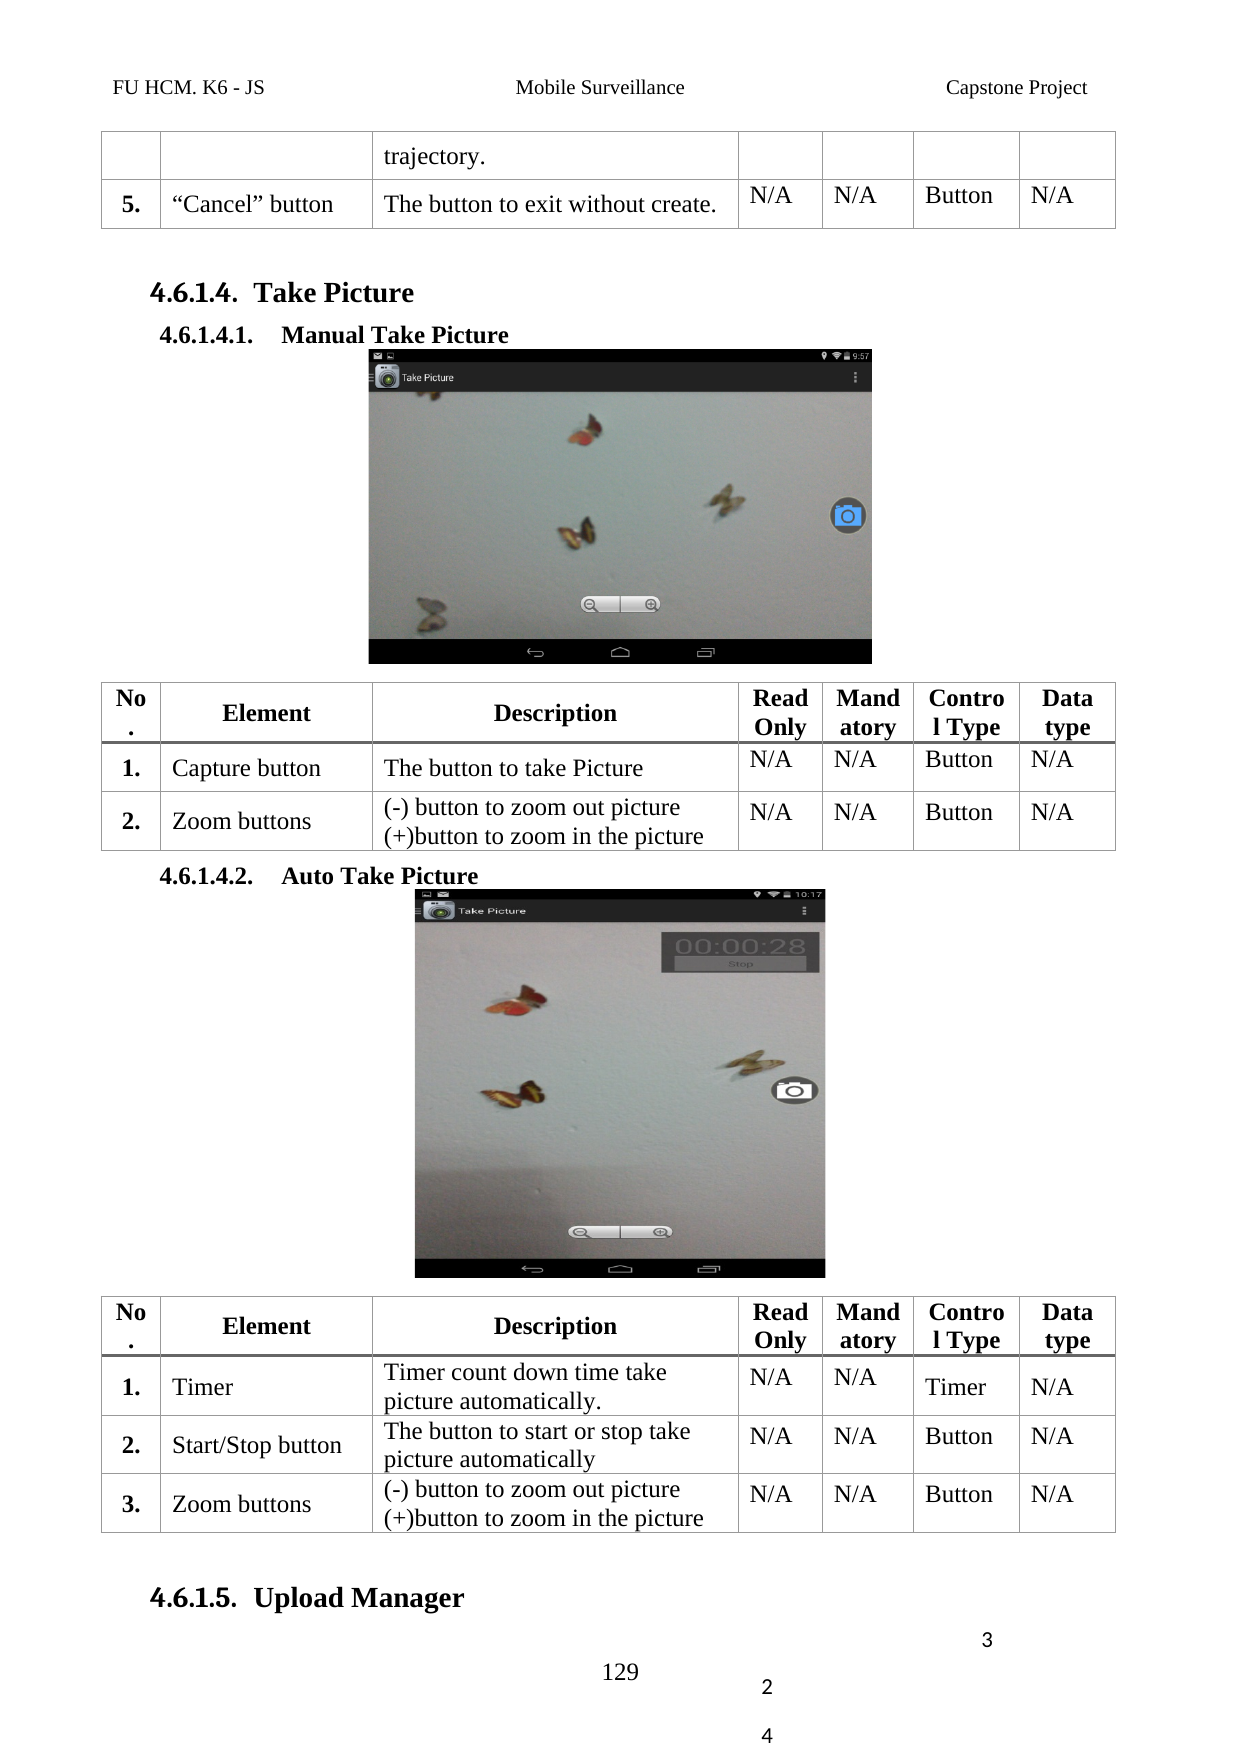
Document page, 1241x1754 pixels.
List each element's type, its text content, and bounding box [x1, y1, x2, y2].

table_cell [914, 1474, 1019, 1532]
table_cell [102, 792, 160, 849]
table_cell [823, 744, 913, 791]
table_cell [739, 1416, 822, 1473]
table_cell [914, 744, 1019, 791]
subtitle Auto Take Picture [159, 861, 1128, 890]
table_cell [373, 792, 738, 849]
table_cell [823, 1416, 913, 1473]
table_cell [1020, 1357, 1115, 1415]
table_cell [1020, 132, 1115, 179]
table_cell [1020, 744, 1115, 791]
subtitle Manual Take Picture [159, 321, 1128, 349]
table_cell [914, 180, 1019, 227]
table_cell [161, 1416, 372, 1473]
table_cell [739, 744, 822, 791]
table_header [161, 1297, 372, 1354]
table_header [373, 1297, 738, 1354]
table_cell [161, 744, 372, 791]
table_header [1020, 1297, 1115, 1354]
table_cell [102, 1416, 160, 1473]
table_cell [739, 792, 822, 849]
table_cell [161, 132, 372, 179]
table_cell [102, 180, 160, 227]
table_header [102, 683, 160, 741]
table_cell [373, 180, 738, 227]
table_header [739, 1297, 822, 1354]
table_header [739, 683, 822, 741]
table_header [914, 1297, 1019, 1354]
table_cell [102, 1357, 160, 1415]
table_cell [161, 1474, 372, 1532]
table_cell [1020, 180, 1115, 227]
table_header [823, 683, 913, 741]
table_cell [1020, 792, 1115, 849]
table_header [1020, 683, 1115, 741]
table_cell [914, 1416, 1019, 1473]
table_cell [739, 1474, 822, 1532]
picture [368, 349, 872, 664]
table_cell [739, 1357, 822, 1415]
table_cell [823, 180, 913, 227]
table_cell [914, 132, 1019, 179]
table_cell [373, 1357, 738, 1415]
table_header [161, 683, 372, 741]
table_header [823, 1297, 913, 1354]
subtitle Take Picture [150, 276, 1128, 310]
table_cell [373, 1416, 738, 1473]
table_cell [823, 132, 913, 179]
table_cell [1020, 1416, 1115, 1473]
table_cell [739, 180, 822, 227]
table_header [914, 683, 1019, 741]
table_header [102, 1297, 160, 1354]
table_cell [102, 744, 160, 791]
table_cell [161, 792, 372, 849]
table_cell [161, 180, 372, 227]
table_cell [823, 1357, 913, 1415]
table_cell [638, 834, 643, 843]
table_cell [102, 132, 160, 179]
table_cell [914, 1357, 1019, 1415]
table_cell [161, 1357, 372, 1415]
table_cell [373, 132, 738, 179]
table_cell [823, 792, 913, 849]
subtitle Upload Manager [150, 1580, 1128, 1614]
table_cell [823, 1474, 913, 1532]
picture [414, 889, 826, 1278]
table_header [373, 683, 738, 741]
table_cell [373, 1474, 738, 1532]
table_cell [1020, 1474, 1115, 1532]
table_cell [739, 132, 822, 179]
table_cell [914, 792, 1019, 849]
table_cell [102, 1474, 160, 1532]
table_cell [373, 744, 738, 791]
